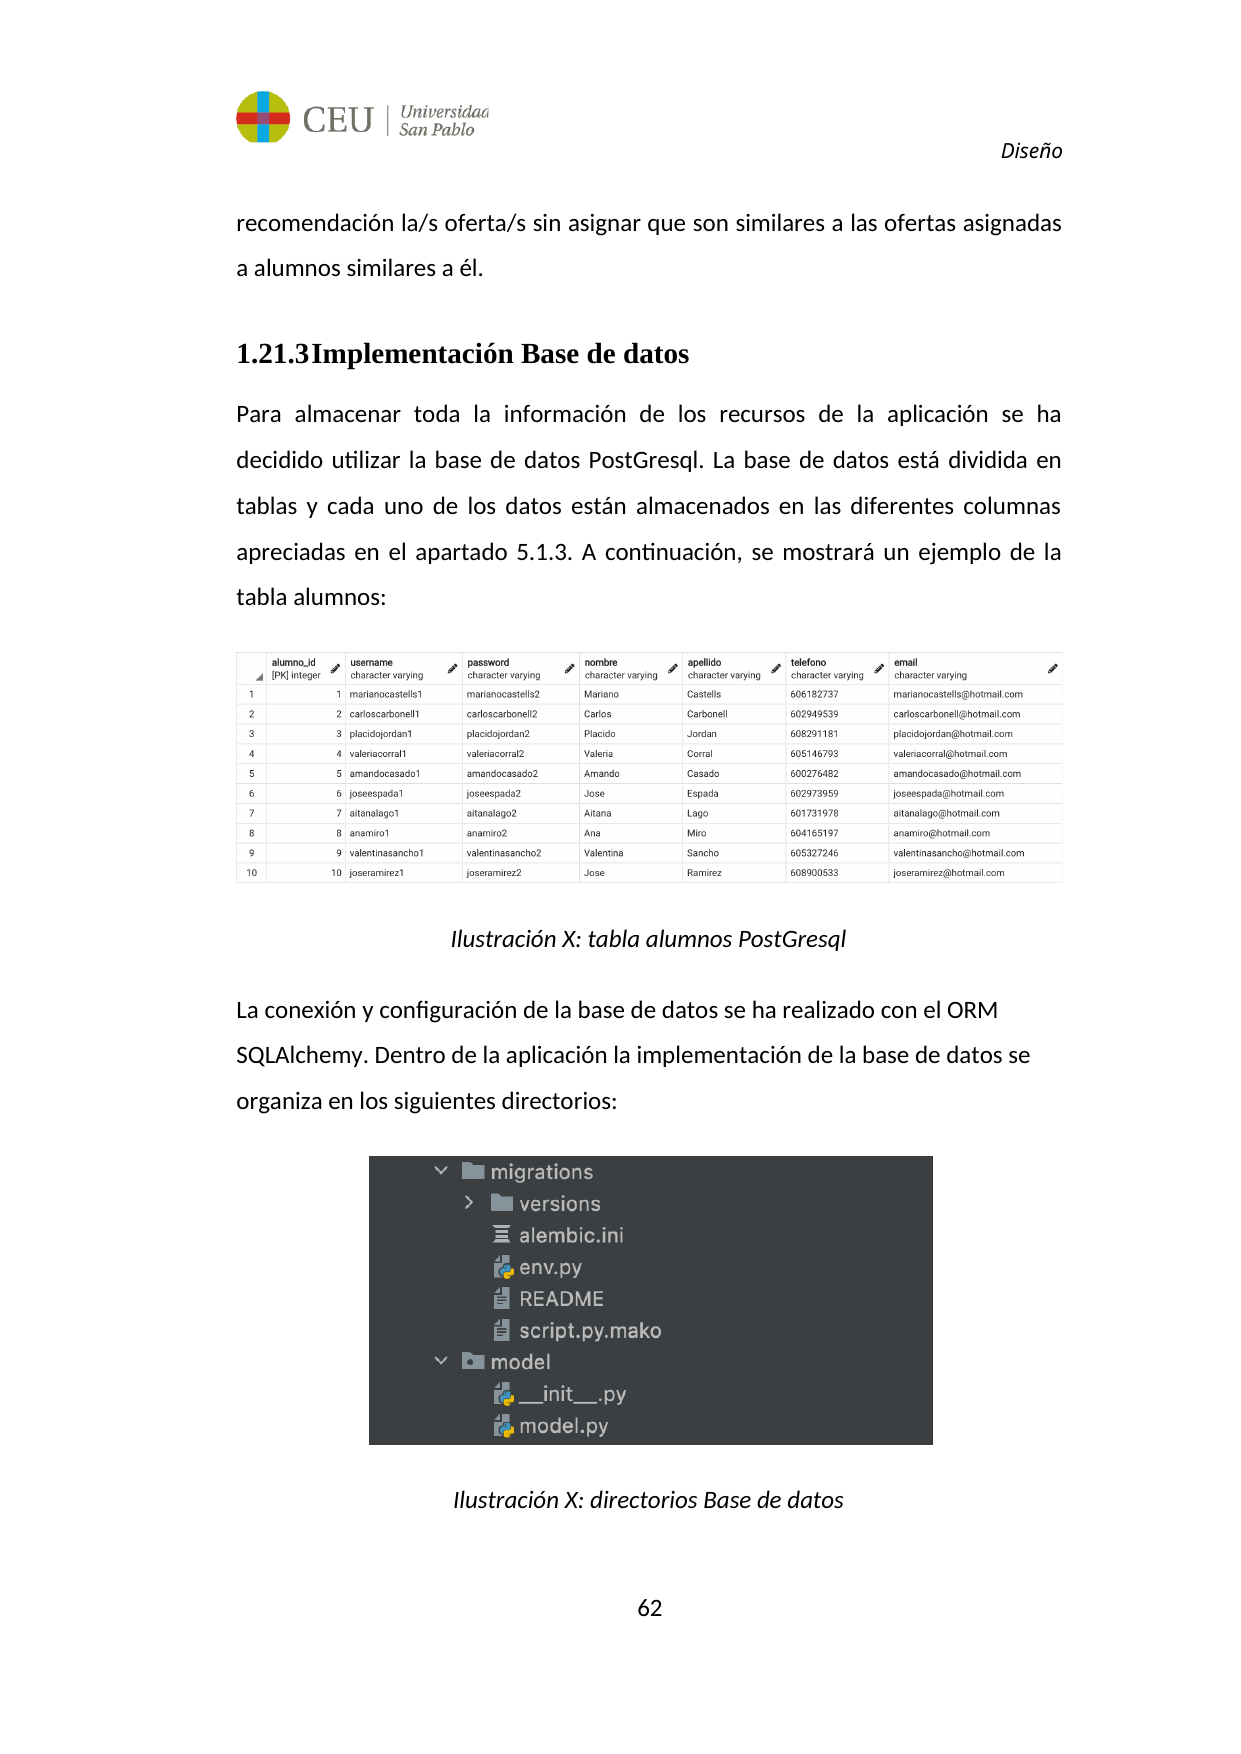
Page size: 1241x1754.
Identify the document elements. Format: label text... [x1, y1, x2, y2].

picture [235, 89, 489, 143]
text Ilustración X: directorios Base de datos [236, 1484, 1063, 1515]
subtitle Implementación Base de datos [236, 336, 1063, 369]
text Ilustración X: tabla alumnos PostGresql [236, 923, 1063, 954]
text Para almacenar toda la información de los recursos de la aplicación se ha decidido utilizar la base de datos PostGresql. La base de datos está dividida en tablas y cada uno de los datos están almacenados en las diferentes columnas apreciadas en el apartado 5.1.3. A continuación, se mostrará un ejemplo de la tabla alumnos: [236, 398, 1063, 612]
picture [236, 652, 1063, 883]
picture [369, 1156, 933, 1445]
text La conexión y configuración de la base de datos se ha realizado con el ORM SQLAlchemy. Dentro de la aplicación la implementación de la base de datos se organiza en los siguientes directorios: [236, 994, 1063, 1116]
